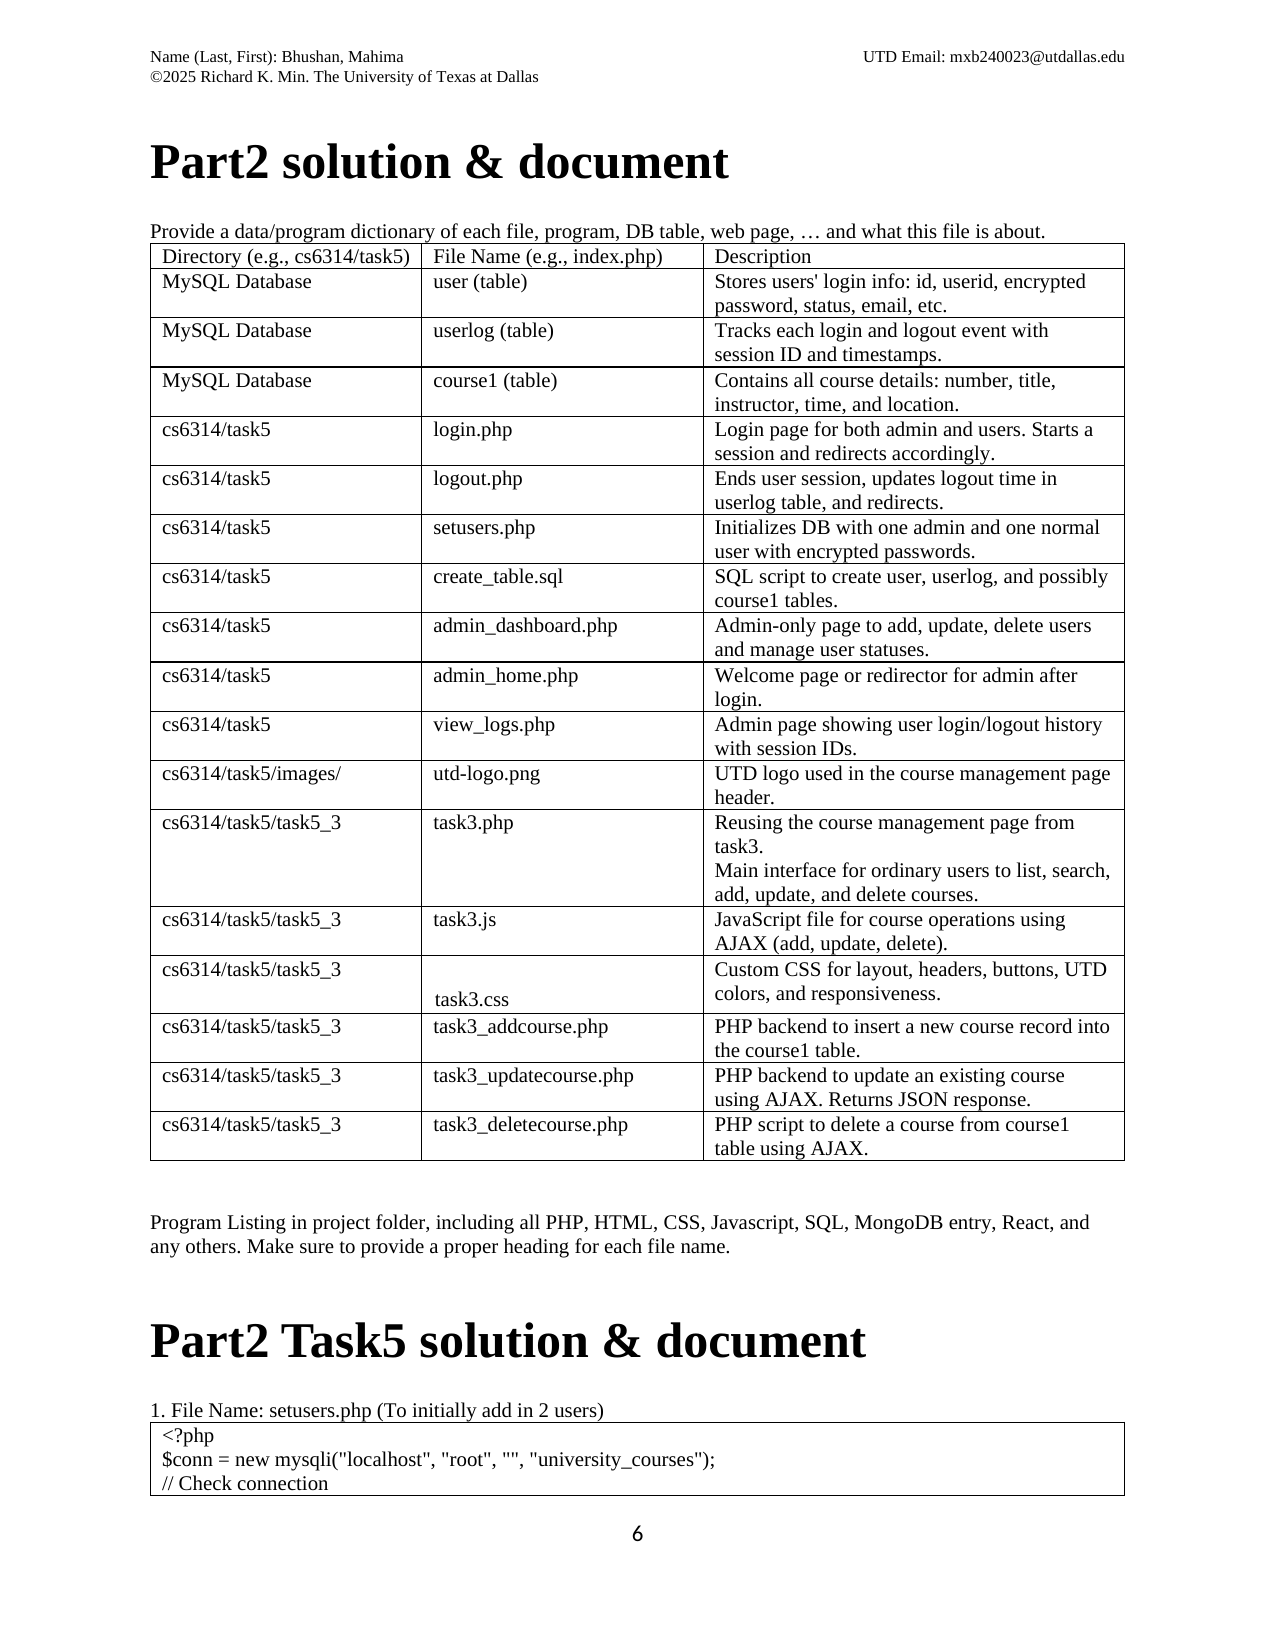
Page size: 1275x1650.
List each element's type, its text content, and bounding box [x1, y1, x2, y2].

table_cell cs6314/task5/task5_3 [151, 1063, 421, 1111]
subtitle Part2 solution & document [150, 132, 1125, 190]
table_cell task3_deletecourse.php [422, 1112, 703, 1160]
table_cell cs6314/task5/task5_3 [151, 956, 421, 1013]
table_cell Custom CSS for layout, headers, buttons, UTD colors, and responsiveness. [704, 956, 1124, 1013]
table_cell Admin-only page to add, update, delete users and manage user statuses. [704, 613, 1124, 661]
table_cell cs6314/task5 [151, 515, 421, 563]
table_cell Contains all course details: number, title, instructor, time, and location. [704, 368, 1124, 416]
table_cell logout.php [422, 466, 703, 514]
table_cell Reusing the course management page from task3. Main interface for ordinary users to list, search, add, update, and delete courses. [704, 810, 1124, 906]
table_header Directory (e.g., cs6314/task5) [151, 244, 421, 268]
table_cell Welcome page or redirector for admin after login. [704, 663, 1124, 711]
table_header File Name (e.g., index.php) [422, 244, 703, 268]
table_cell cs6314/task5 [151, 663, 421, 711]
table_cell setusers.php [422, 515, 703, 563]
table_cell view_logs.php [422, 712, 703, 760]
table_cell create_table.sql [422, 564, 703, 612]
table_cell PHP backend to update an existing course using AJAX. Returns JSON response. [704, 1063, 1124, 1111]
table_cell Initializes DB with one admin and one normal user with encrypted passwords. [704, 515, 1124, 563]
table_cell course1 (table) [422, 368, 703, 416]
table_cell JavaScript file for course operations using AJAX (add, update, delete). [704, 907, 1124, 955]
table_cell cs6314/task5/task5_3 [151, 1014, 421, 1062]
table_cell SQL script to create user, userlog, and possibly course1 tables. [704, 564, 1124, 612]
table_cell admin_dashboard.php [422, 613, 703, 661]
table_cell Admin page showing user login/logout history with session IDs. [704, 712, 1124, 760]
table_cell MySQL Database [151, 318, 421, 366]
table_header Description [704, 244, 1124, 268]
text Provide a data/program dictionary of each file, program, DB table, web page, … and what this file is about. [150, 219, 1125, 243]
subtitle Part2 Task5 solution & document [150, 1311, 1125, 1368]
table_cell cs6314/task5 [151, 417, 421, 465]
table_cell cs6314/task5/task5_3 [151, 1112, 421, 1160]
table_cell cs6314/task5 [151, 564, 421, 612]
table_cell Login page for both admin and users. Starts a session and redirects accordingly. [704, 417, 1124, 465]
table_cell user (table) [422, 269, 703, 317]
table_cell Stores users' login info: id, userid, encrypted password, status, email, etc. [704, 269, 1124, 317]
table_cell login.php [422, 417, 703, 465]
table_cell Ends user session, updates logout time in userlog table, and redirects. [704, 466, 1124, 514]
table_cell task3_updatecourse.php [422, 1063, 703, 1111]
table_cell MySQL Database [151, 368, 421, 416]
table_cell PHP script to delete a course from course1 table using AJAX. [704, 1112, 1124, 1160]
table_cell admin_home.php [422, 663, 703, 711]
text 1. File Name: setusers.php (To initially add in 2 users) [150, 1398, 1125, 1422]
table_cell PHP backend to insert a new course record into the course1 table. [704, 1014, 1124, 1062]
text Program Listing in project folder, including all PHP, HTML, CSS, Javascript, SQL, MongoDB entry, React, and any others. Make sure to provide a proper heading for each file name. [150, 1209, 1125, 1258]
table_cell userlog (table) [422, 318, 703, 366]
table_cell utd-logo.png [422, 761, 703, 809]
table_cell task3.php [422, 810, 703, 906]
table_cell MySQL Database [151, 269, 421, 317]
table_cell cs6314/task5/task5_3 [151, 907, 421, 955]
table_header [151, 1423, 1124, 1495]
table_cell cs6314/task5/images/ [151, 761, 421, 809]
table_cell Tracks each login and logout event with session ID and timestamps. [704, 318, 1124, 366]
table_cell cs6314/task5 [151, 613, 421, 661]
table_cell [422, 956, 703, 1013]
table_cell task3_addcourse.php [422, 1014, 703, 1062]
table_cell task3.js [422, 907, 703, 955]
table_cell cs6314/task5/task5_3 [151, 810, 421, 906]
table_cell cs6314/task5 [151, 712, 421, 760]
table_cell cs6314/task5 [151, 466, 421, 514]
table_cell UTD logo used in the course management page header. [704, 761, 1124, 809]
